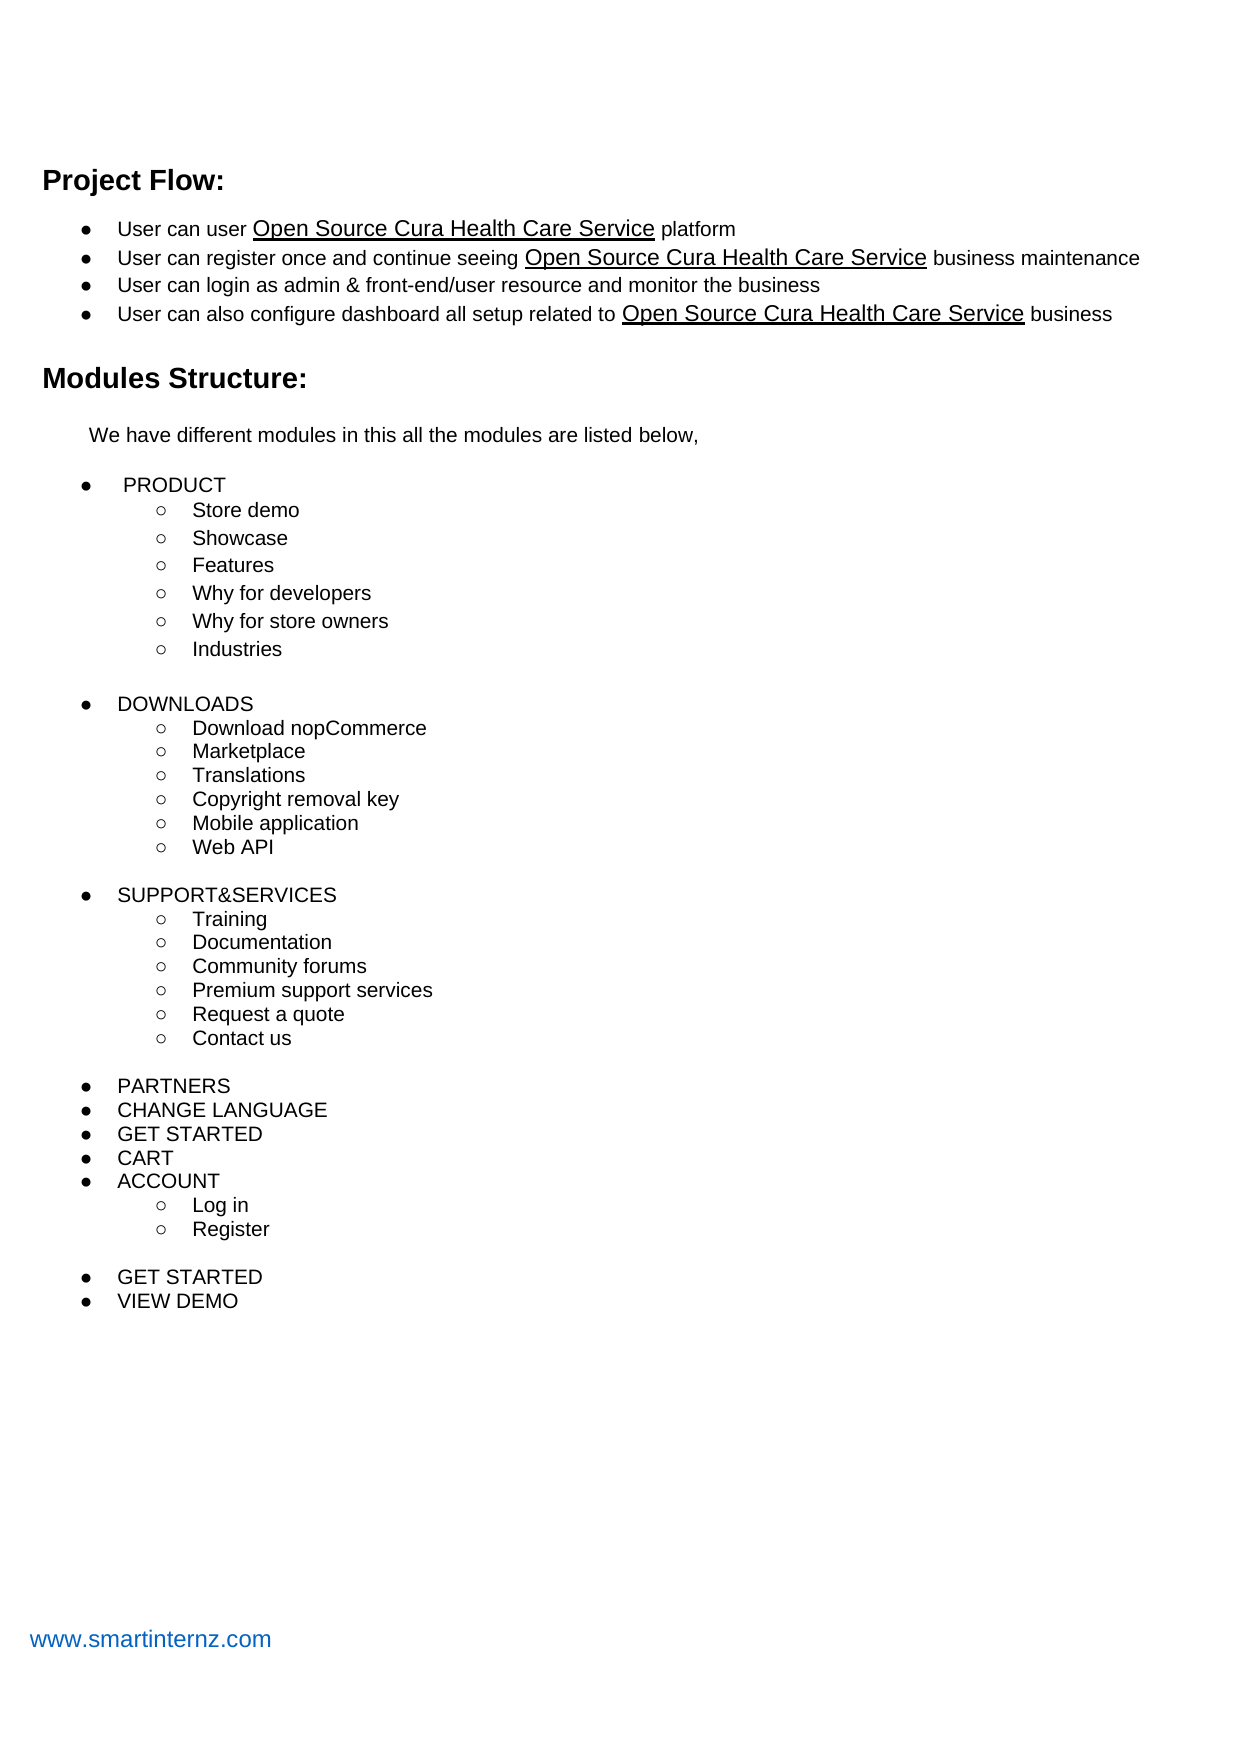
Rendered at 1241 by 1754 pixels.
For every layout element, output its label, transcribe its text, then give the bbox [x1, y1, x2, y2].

list Features [154, 553, 1173, 577]
list VIEW DEMO [79, 1289, 1173, 1313]
list DOWNLOADS [79, 692, 1173, 716]
list Industries [154, 637, 1173, 661]
list Why for developers [154, 581, 1173, 605]
list Mobile application [154, 811, 1173, 835]
list Translations [154, 763, 1173, 787]
list Premium support services [154, 978, 1173, 1002]
list User can also configure dashboard all setup related to Open Source Cura Health Care Service business [79, 299, 1173, 326]
list Download nopCommerce [154, 716, 1173, 740]
list Log in [154, 1194, 1173, 1217]
list CART [79, 1146, 1173, 1170]
list User can register once and continue seeing Open Source Cura Health Care Service business maintenance [79, 244, 1173, 271]
list Why for store owners [154, 609, 1173, 633]
list User can login as admin & front-end/user resource and monitor the business [79, 273, 1173, 297]
list SUPPORT&SERVICES [79, 883, 1173, 907]
list Community forums [154, 954, 1173, 978]
list Contact us [154, 1026, 1173, 1050]
list ACCOUNT [79, 1170, 1173, 1194]
list Copyright removal key [154, 787, 1173, 811]
text We have different modules in this all the modules are listed below, [89, 423, 1173, 447]
list Documentation [154, 931, 1173, 954]
list Web API [154, 835, 1173, 859]
list GET STARTED [79, 1122, 1173, 1146]
list CHANGE LANGUAGE [79, 1098, 1173, 1122]
list Register [154, 1217, 1173, 1241]
list Showcase [154, 525, 1173, 549]
list GET STARTED [79, 1265, 1173, 1289]
list User can user Open Source Cura Health Care Service platform [79, 215, 1173, 242]
list Training [154, 907, 1173, 931]
list Request a quote [154, 1002, 1173, 1026]
list PARTNERS [79, 1074, 1173, 1098]
list Marketplace [154, 740, 1173, 763]
text Project Flow: [42, 162, 1173, 196]
list PRODUCT [79, 474, 1173, 497]
list Store demo [154, 498, 1173, 522]
subtitle Modules Structure: [42, 361, 1173, 394]
